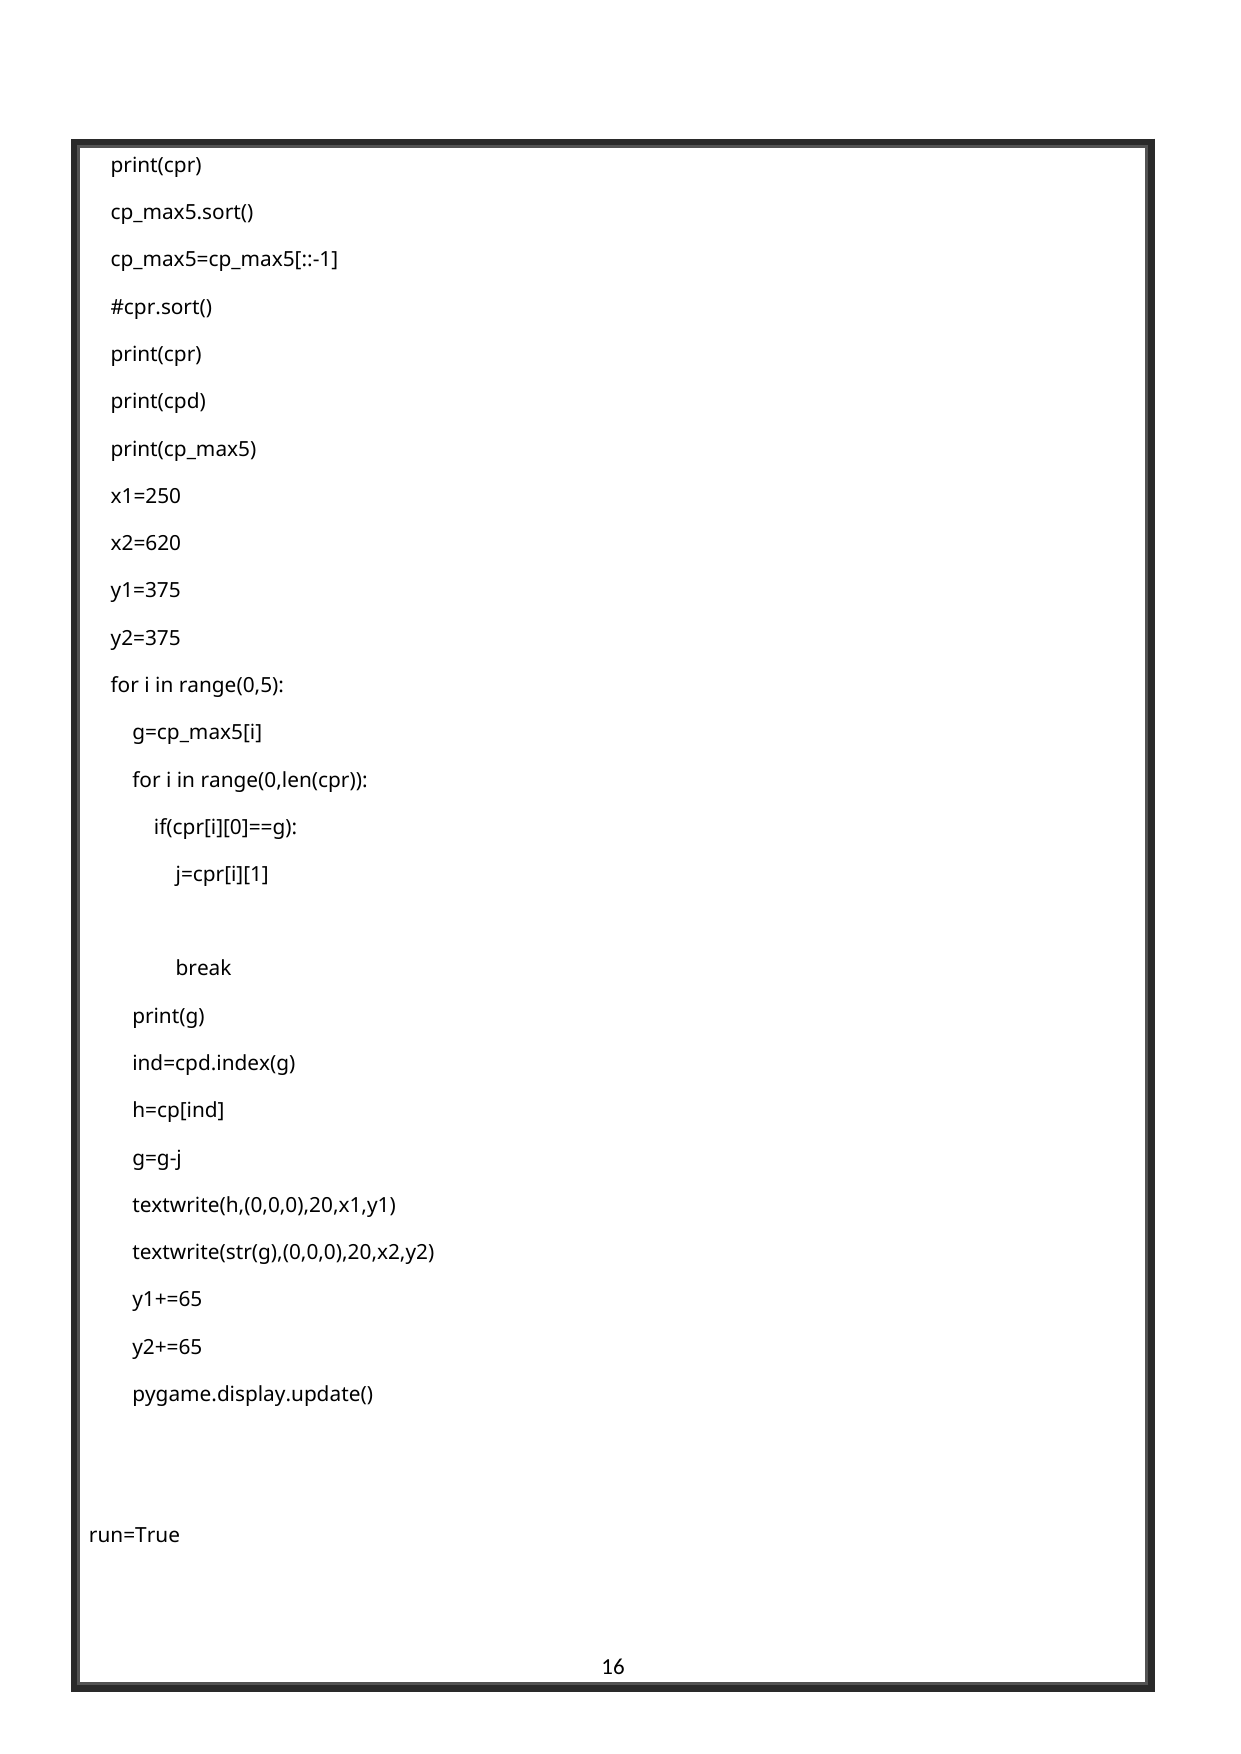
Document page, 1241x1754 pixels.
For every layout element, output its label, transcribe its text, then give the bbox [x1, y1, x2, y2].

text textwrite(str(g),(0,0,0),20,x2,y2) [89, 1237, 1137, 1266]
text print(cpr) [89, 150, 1137, 178]
text x1=250 [89, 481, 1137, 509]
text x2=620 [89, 528, 1137, 557]
text pygame.display.update() [89, 1379, 1137, 1408]
text cp_max5=cp_max5[::-1] [89, 244, 1137, 273]
text break [89, 953, 1137, 982]
text print(cpd) [89, 386, 1137, 415]
text ind=cpd.index(g) [89, 1048, 1137, 1077]
text print(g) [89, 1001, 1137, 1029]
text y1=375 [89, 576, 1137, 604]
text j=cpr[i][1] [89, 859, 1137, 888]
text if(cpr[i][0]==g): [89, 812, 1137, 841]
text print(cpr) [89, 339, 1137, 368]
text y1+=65 [89, 1284, 1137, 1313]
text y2+=65 [89, 1332, 1137, 1360]
text print(cp_max5) [89, 434, 1137, 462]
text #cpr.sort() [89, 292, 1137, 320]
text cp_max5.sort() [89, 197, 1137, 226]
text g=cp_max5[i] [89, 717, 1137, 746]
text run=True [89, 1521, 1137, 1549]
text y2=375 [89, 623, 1137, 651]
text for i in range(0,5): [89, 670, 1137, 699]
text g=g-j [89, 1143, 1137, 1171]
text h=cp[ind] [89, 1095, 1137, 1124]
text for i in range(0,len(cpr)): [89, 765, 1137, 793]
text textwrite(h,(0,0,0),20,x1,y1) [89, 1190, 1137, 1218]
